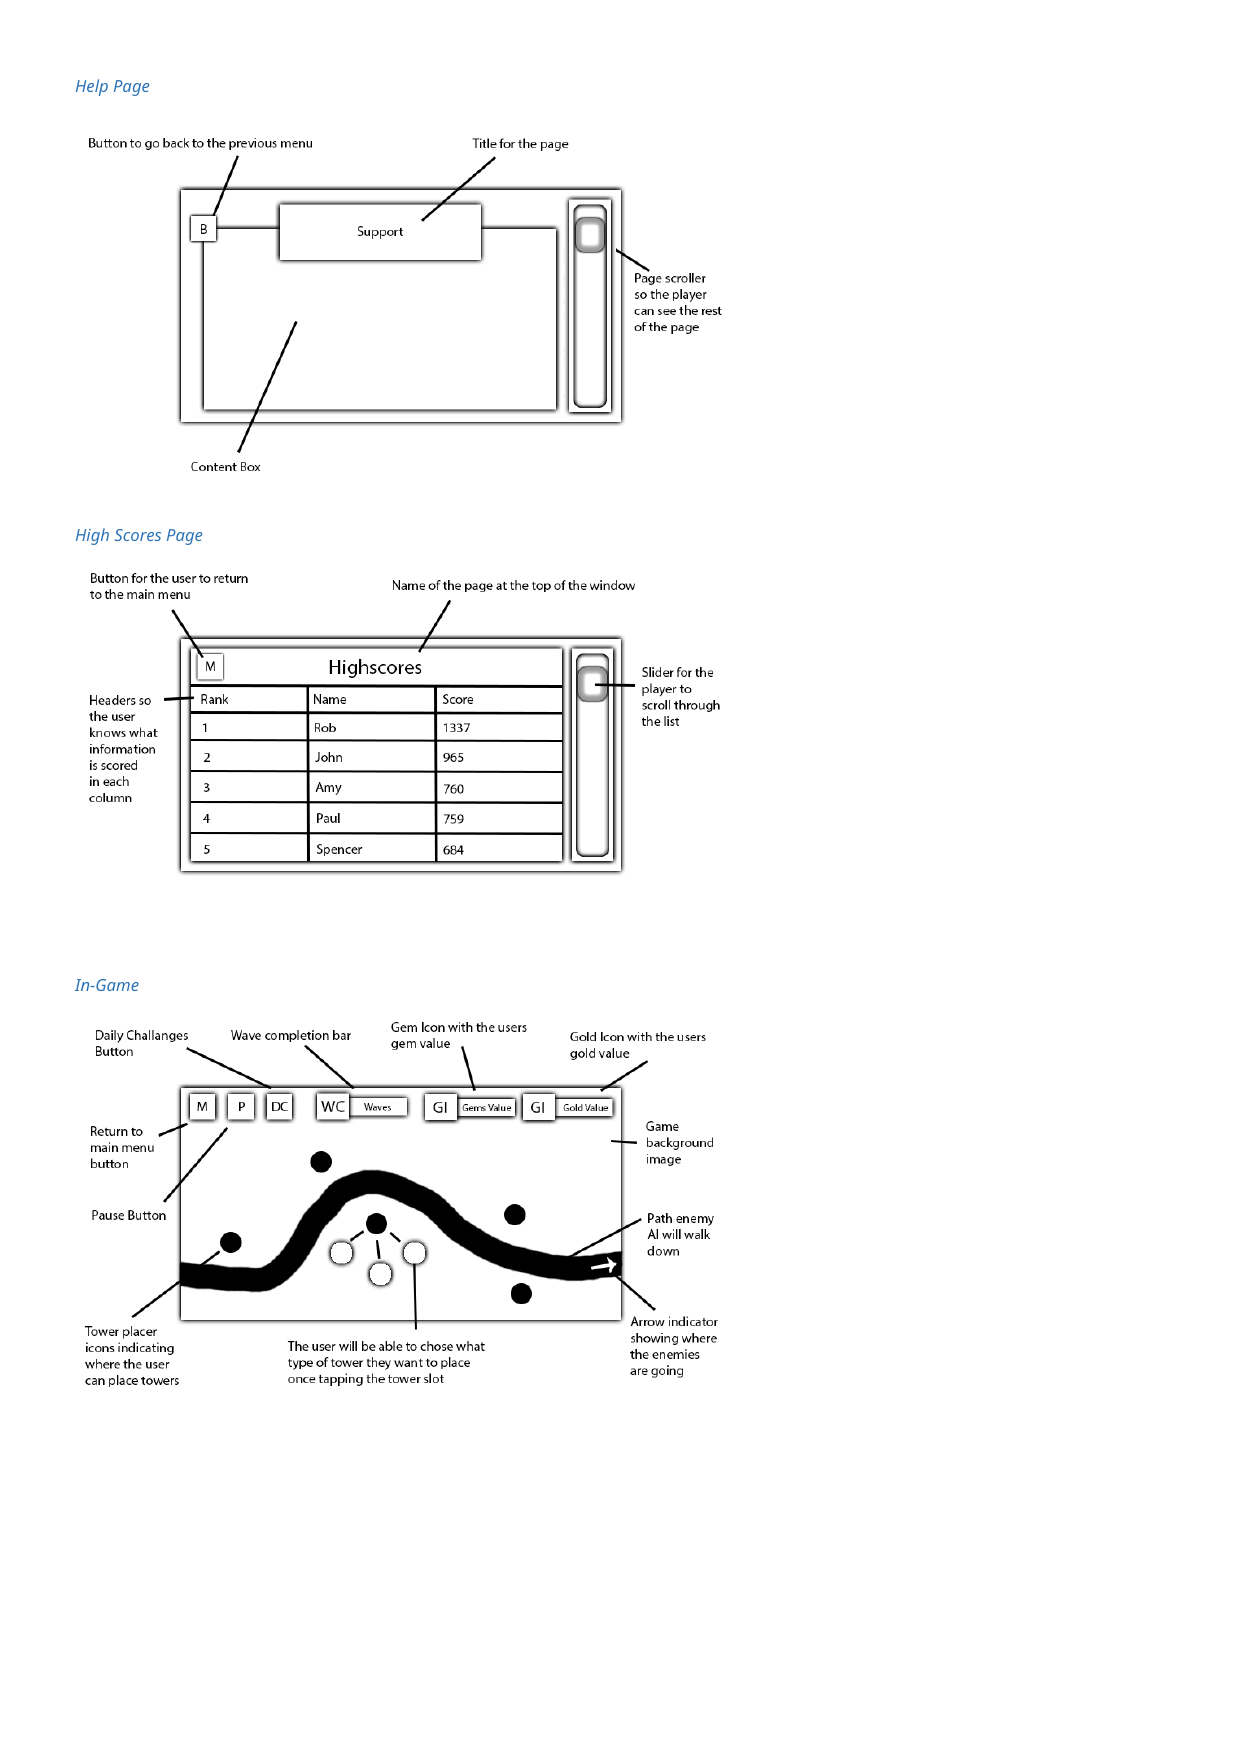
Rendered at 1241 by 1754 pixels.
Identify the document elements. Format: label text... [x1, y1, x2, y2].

subtitle Help Page [75, 75, 1165, 98]
picture [75, 99, 726, 506]
picture [75, 548, 726, 955]
picture [75, 997, 726, 1404]
subtitle In-Game [75, 973, 1165, 996]
subtitle High Scores Page [75, 524, 1165, 547]
